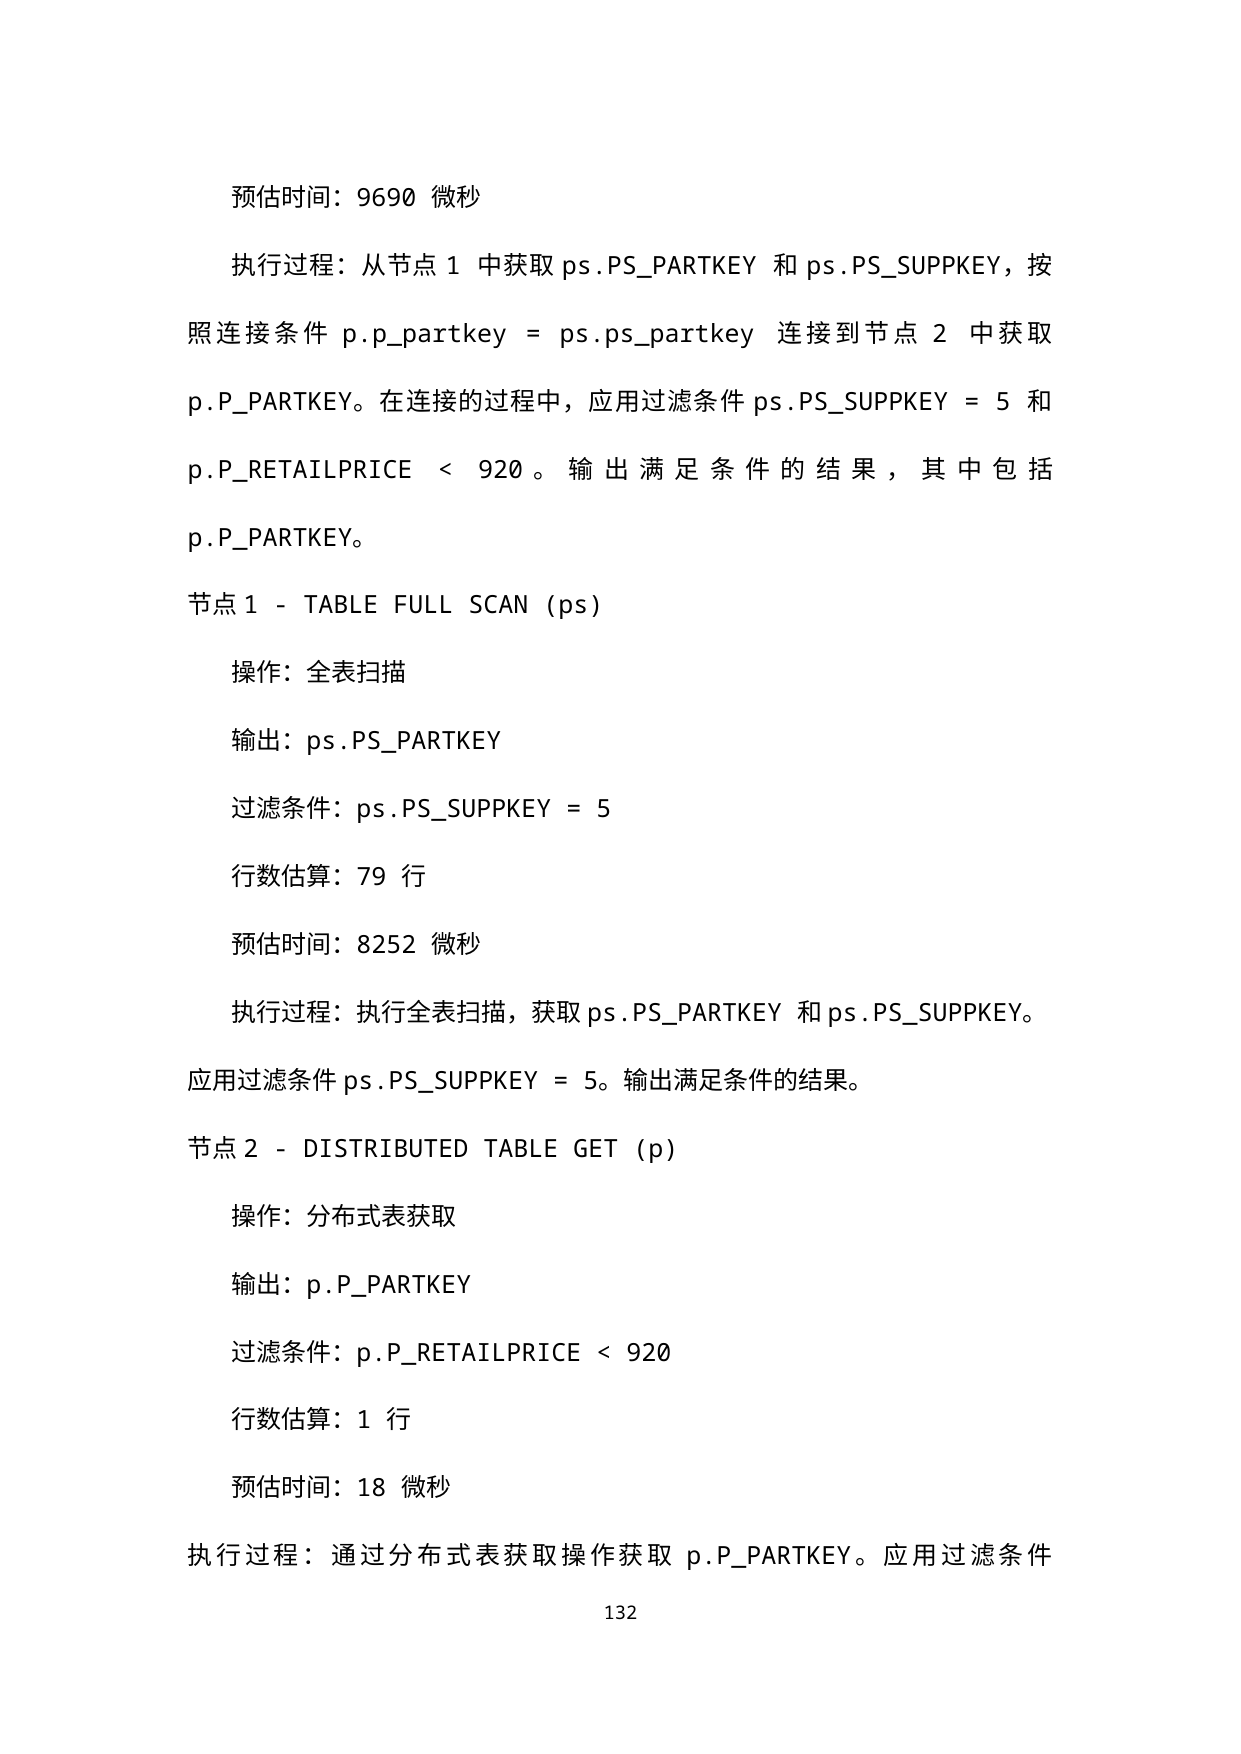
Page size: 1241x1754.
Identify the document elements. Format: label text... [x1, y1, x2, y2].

text 预估时间：9690 微秒 [187, 162, 1053, 229]
text 过滤条件：ps.PS_SUPPKEY = 5 [187, 773, 1053, 841]
text 输出：p.P_PARTKEY [187, 1248, 1053, 1316]
text 节点 2 - DISTRIBUTED TABLE GET (p) [187, 1112, 1053, 1180]
text 执行过程：从节点 1 中获取 ps.PS_PARTKEY 和 ps.PS_SUPPKEY，按照连接条件 p.p_partkey = ps.ps_partkey 连接到节点 2 中获取 p.P_PARTKEY。在连接的过程中，应用过滤条件 ps.PS_SUPPKEY = 5 和 p.P_RETAILPRICE < 920。输出满足条件的结果，其中包括 p.P_PARTKEY。 [187, 229, 1053, 569]
text 应用过滤条件 ps.PS_SUPPKEY = 5。输出满足条件的结果。 [187, 1044, 1053, 1112]
text 输出：ps.PS_PARTKEY [187, 705, 1053, 773]
text 操作：全表扫描 [187, 637, 1053, 705]
text 预估时间：18 微秒 [187, 1452, 1053, 1520]
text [187, 1520, 1053, 1588]
text 执行过程：执行全表扫描，获取 ps.PS_PARTKEY 和 ps.PS_SUPPKEY。 [187, 977, 1053, 1044]
text 行数估算：79 行 [187, 841, 1053, 909]
text 节点 1 - TABLE FULL SCAN (ps) [187, 569, 1053, 637]
text 预估时间：8252 微秒 [187, 909, 1053, 977]
text 操作：分布式表获取 [187, 1180, 1053, 1248]
text 行数估算：1 行 [187, 1384, 1053, 1452]
text 过滤条件：p.P_RETAILPRICE < 920 [187, 1316, 1053, 1384]
